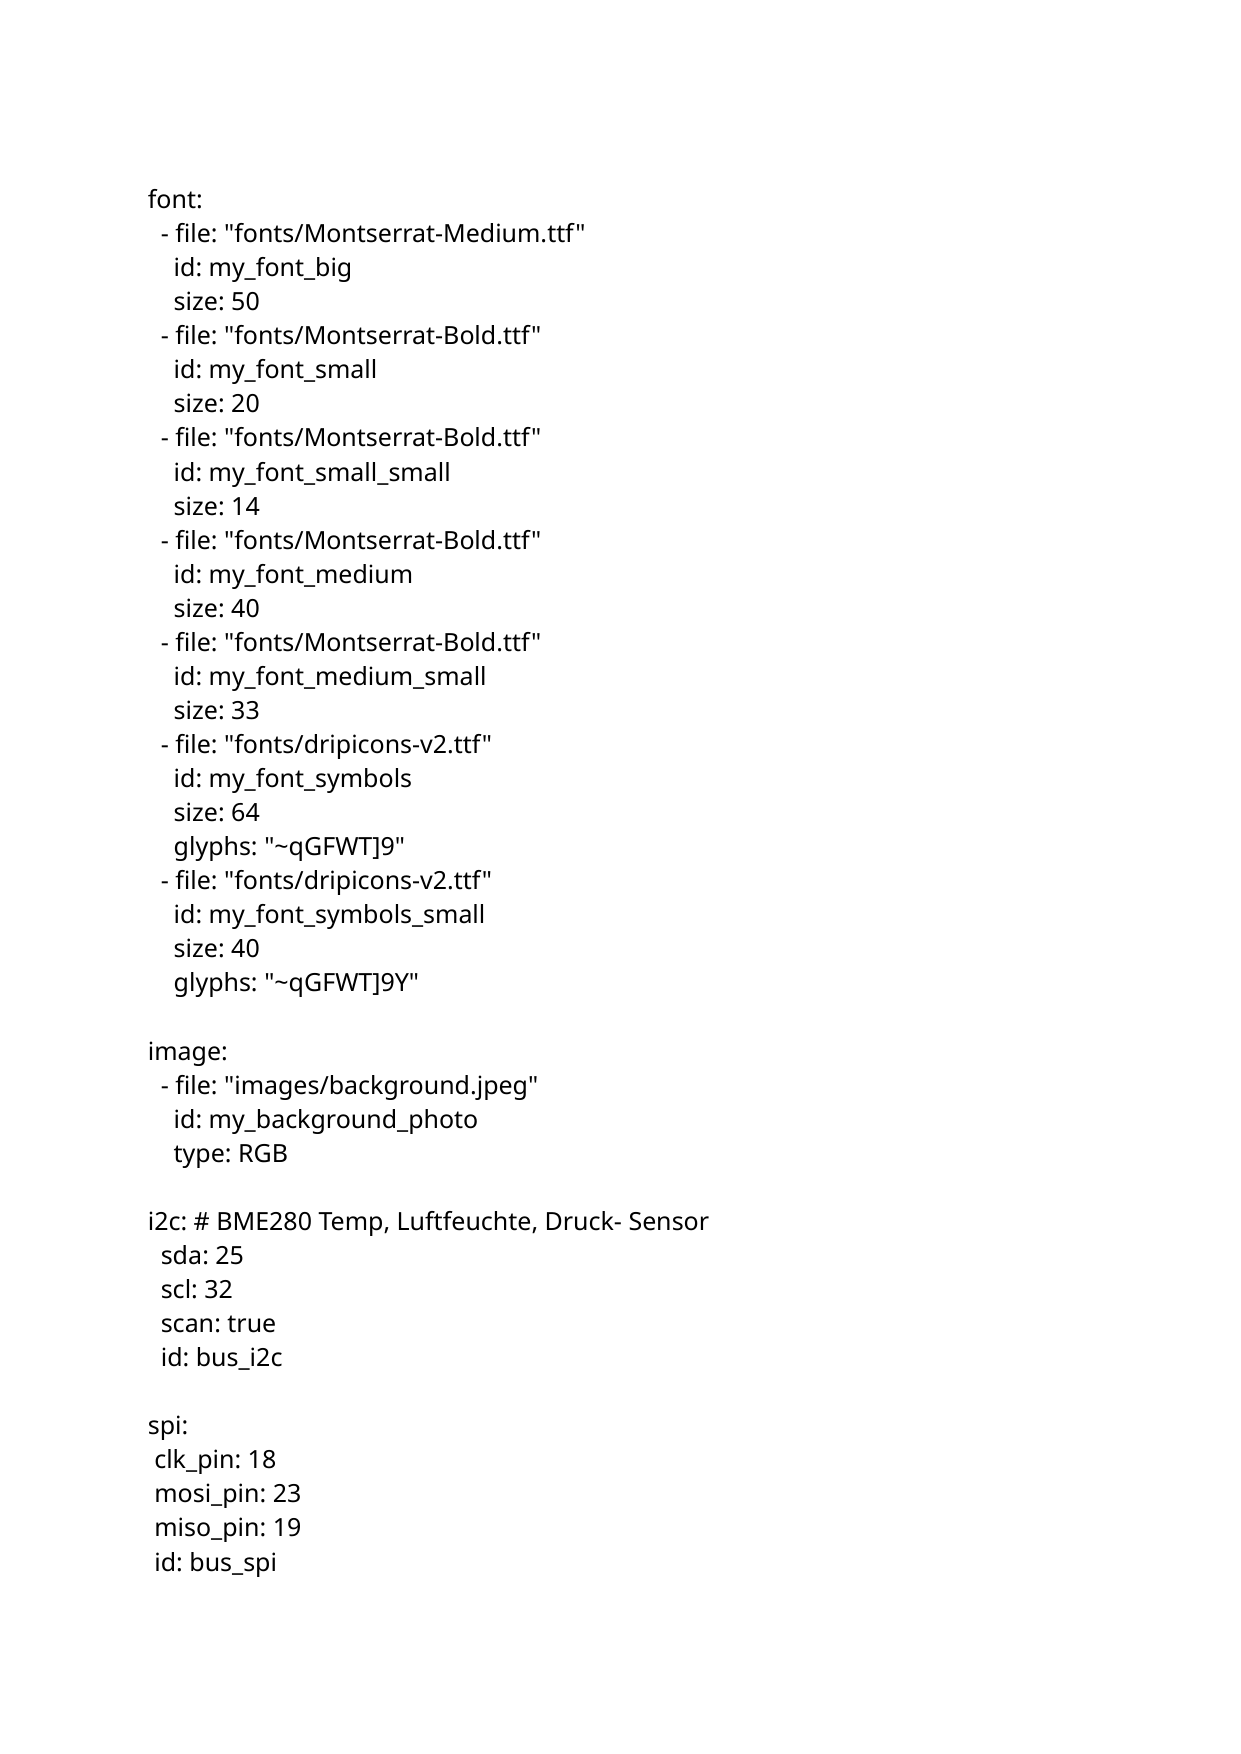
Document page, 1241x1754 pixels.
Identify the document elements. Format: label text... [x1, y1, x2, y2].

text - file: "fonts/Montserrat-Bold.ttf" [148, 420, 1093, 454]
text glyphs: "~qGFWT]9" [148, 829, 1093, 863]
text image: [148, 1033, 1093, 1067]
text id: my_font_symbols [148, 761, 1093, 795]
text - file: "fonts/Montserrat-Medium.ttf" [148, 216, 1093, 250]
text size: 33 [148, 693, 1093, 727]
text i2c: # BME280 Temp, Luftfeuchte, Druck- Sensor [148, 1203, 1093, 1238]
text - file: "fonts/Montserrat-Bold.ttf" [148, 522, 1093, 556]
text font: [148, 182, 1093, 216]
text id: my_font_medium_small [148, 658, 1093, 693]
text scl: 32 [148, 1272, 1093, 1306]
text - file: "fonts/dripicons-v2.ttf" [148, 863, 1093, 897]
text size: 40 [148, 931, 1093, 965]
text - file: "fonts/Montserrat-Bold.ttf" [148, 318, 1093, 352]
text miso_pin: 19 [148, 1510, 1093, 1544]
text id: my_font_medium [148, 556, 1093, 590]
text id: my_background_photo [148, 1101, 1093, 1135]
text scan: true [148, 1306, 1093, 1340]
text glyphs: "~qGFWT]9Y" [148, 965, 1093, 999]
text id: bus_i2c [148, 1340, 1093, 1374]
text size: 50 [148, 284, 1093, 318]
text spi: [148, 1408, 1093, 1442]
text id: my_font_small [148, 352, 1093, 386]
text - file: "fonts/Montserrat-Bold.ttf" [148, 624, 1093, 658]
text id: my_font_small_small [148, 454, 1093, 488]
text id: my_font_big [148, 250, 1093, 284]
text sda: 25 [148, 1238, 1093, 1272]
text id: bus_spi [148, 1544, 1093, 1578]
text size: 40 [148, 590, 1093, 624]
text size: 14 [148, 488, 1093, 522]
text size: 20 [148, 386, 1093, 420]
text clk_pin: 18 [148, 1442, 1093, 1476]
text - file: "images/background.jpeg" [148, 1067, 1093, 1101]
text - file: "fonts/dripicons-v2.ttf" [148, 727, 1093, 761]
text size: 64 [148, 795, 1093, 829]
text type: RGB [148, 1135, 1093, 1169]
text id: my_font_symbols_small [148, 897, 1093, 931]
text mosi_pin: 23 [148, 1476, 1093, 1510]
